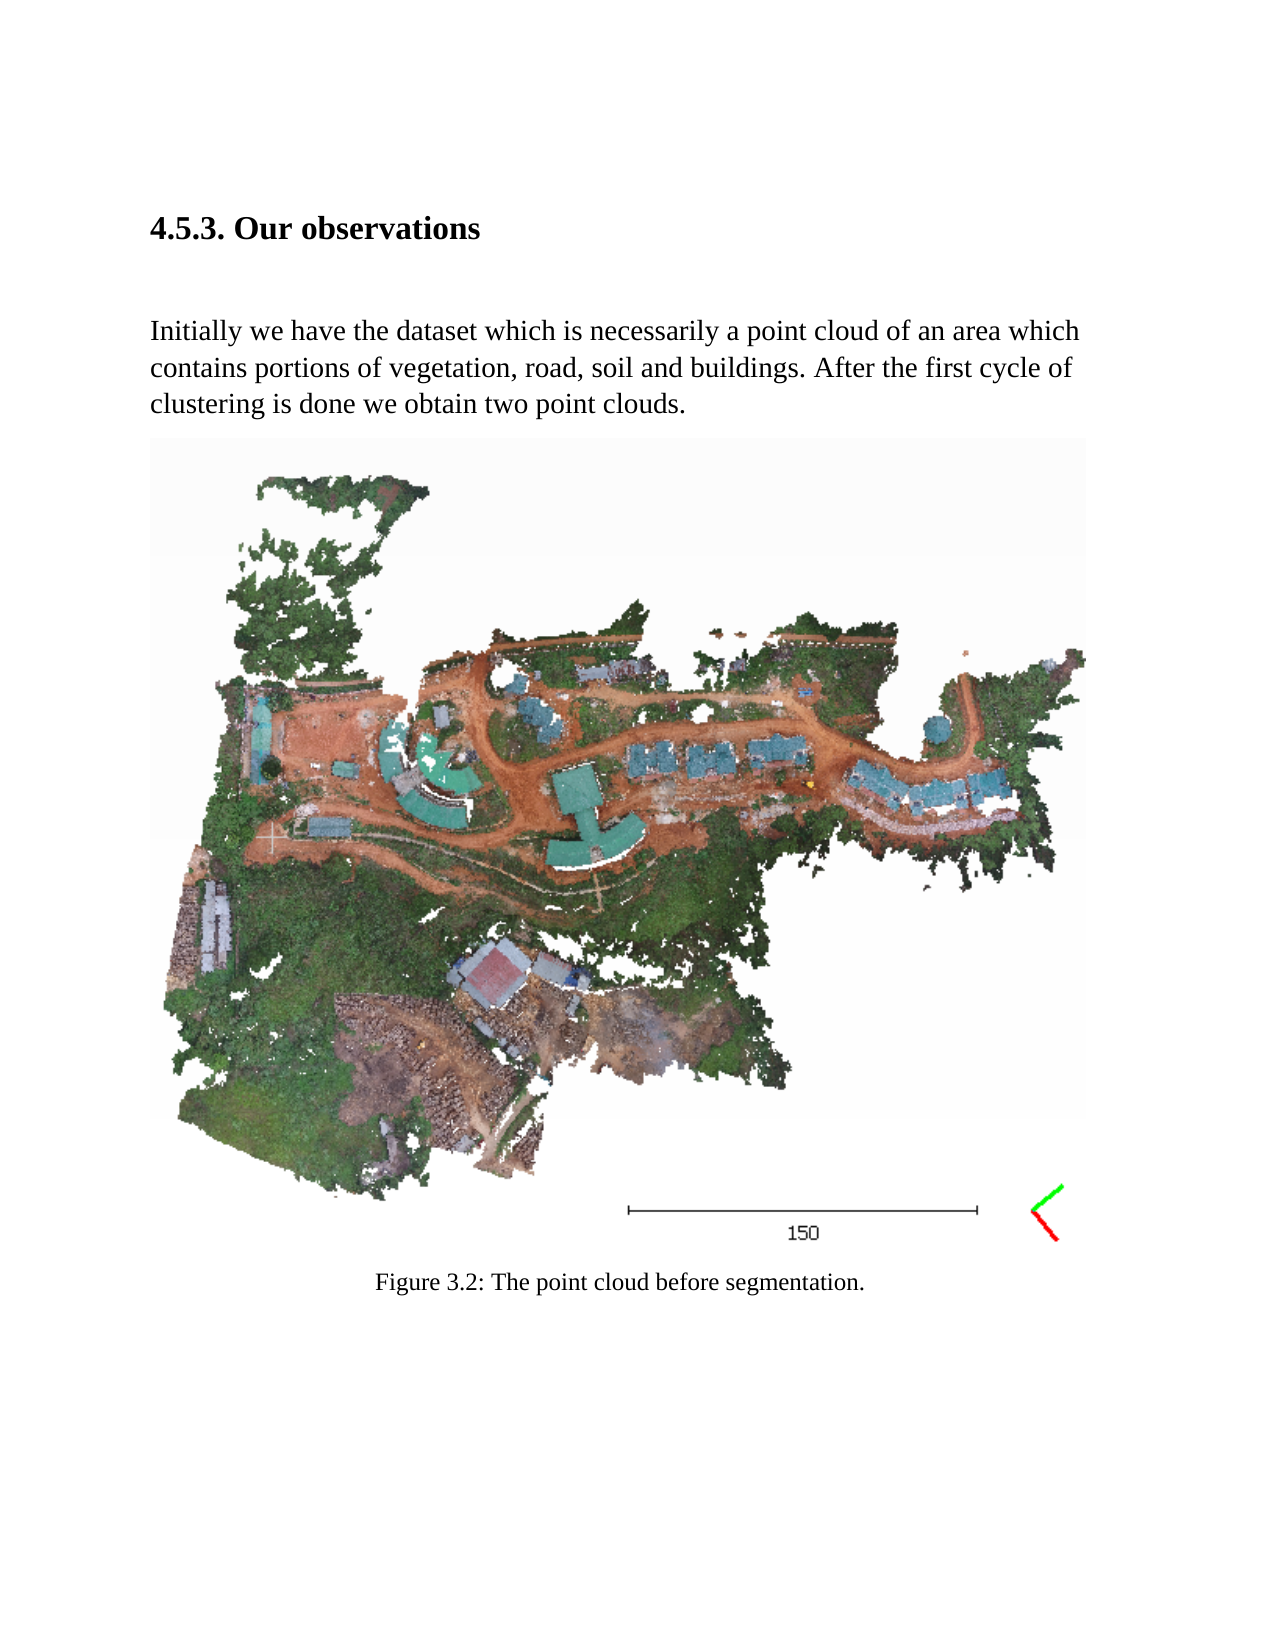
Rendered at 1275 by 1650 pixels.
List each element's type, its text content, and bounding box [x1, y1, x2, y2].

text 4.5.3. Our observations [150, 208, 1125, 246]
text Initially we have the dataset which is necessarily a point cloud of an area which contains portions of vegetation, road, soil and buildings. After the first cycle of clustering is done we obtain two point clouds. [150, 313, 1125, 419]
text Figure 3.2: The point cloud before segmentation. [225, 1267, 1125, 1296]
picture [150, 438, 1086, 1248]
